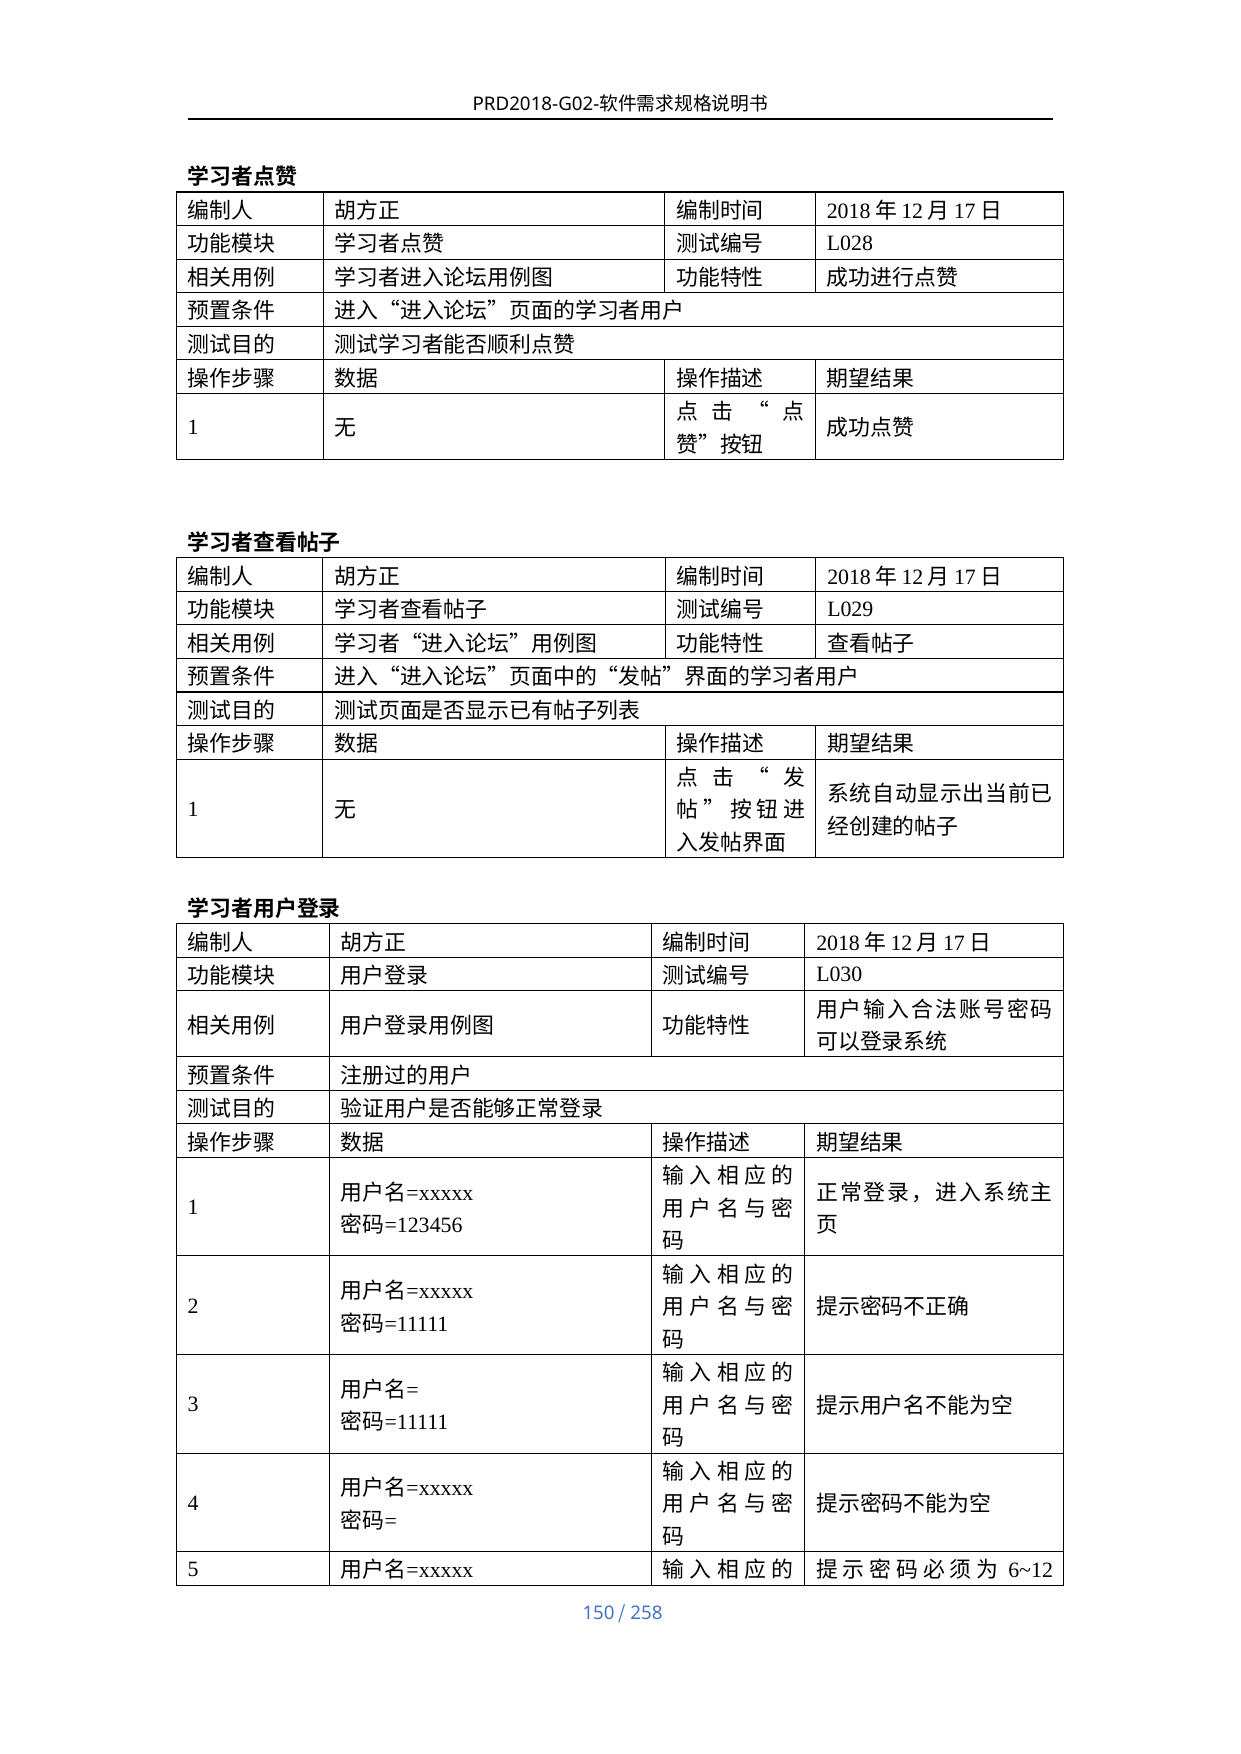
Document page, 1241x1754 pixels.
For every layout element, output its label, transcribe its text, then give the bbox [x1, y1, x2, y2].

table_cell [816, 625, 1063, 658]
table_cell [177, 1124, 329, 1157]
text 学习者用户登录 [187, 891, 1053, 923]
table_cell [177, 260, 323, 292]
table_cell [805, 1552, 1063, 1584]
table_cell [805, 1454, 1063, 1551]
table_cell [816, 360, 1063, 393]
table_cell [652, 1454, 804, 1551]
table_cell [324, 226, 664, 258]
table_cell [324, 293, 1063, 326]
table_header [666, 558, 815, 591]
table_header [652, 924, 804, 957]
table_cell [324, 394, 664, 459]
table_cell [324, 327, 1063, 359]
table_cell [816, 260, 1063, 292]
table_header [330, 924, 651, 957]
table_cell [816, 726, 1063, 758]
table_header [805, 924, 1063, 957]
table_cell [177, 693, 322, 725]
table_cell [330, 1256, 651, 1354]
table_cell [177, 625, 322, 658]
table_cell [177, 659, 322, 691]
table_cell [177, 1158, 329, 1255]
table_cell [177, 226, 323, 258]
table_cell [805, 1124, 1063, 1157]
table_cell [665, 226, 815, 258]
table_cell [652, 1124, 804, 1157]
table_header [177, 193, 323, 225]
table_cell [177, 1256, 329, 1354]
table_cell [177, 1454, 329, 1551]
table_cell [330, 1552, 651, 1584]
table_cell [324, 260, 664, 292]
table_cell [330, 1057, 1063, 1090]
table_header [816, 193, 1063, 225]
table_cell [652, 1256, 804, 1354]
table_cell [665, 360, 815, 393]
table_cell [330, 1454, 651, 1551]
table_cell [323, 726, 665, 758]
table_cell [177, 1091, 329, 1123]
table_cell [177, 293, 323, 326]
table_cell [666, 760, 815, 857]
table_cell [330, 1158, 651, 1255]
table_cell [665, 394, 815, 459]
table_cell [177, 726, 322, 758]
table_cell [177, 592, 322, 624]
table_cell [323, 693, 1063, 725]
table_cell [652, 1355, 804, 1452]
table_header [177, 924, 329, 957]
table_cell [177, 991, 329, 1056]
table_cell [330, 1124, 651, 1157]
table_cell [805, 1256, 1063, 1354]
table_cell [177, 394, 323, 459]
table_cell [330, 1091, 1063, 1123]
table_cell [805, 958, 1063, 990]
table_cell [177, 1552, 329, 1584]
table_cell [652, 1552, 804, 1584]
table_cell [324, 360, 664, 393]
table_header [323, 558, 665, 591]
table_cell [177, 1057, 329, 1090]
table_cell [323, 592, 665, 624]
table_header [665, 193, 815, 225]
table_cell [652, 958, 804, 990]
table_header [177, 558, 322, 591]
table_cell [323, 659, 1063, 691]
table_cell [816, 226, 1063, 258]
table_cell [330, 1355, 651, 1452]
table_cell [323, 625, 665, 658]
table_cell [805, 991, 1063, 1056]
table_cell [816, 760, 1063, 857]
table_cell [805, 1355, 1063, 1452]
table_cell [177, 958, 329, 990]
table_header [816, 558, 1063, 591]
text 学习者查看帖子 [187, 525, 1053, 557]
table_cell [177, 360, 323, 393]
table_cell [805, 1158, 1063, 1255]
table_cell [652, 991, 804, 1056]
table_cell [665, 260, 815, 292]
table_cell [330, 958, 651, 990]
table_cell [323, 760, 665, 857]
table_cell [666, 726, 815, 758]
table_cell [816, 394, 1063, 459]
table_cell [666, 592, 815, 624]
text 学习者点赞 [187, 159, 1053, 191]
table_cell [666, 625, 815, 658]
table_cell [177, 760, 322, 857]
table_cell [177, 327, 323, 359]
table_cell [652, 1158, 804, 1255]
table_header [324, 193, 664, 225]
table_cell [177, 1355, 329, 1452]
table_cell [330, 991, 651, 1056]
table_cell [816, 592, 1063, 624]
